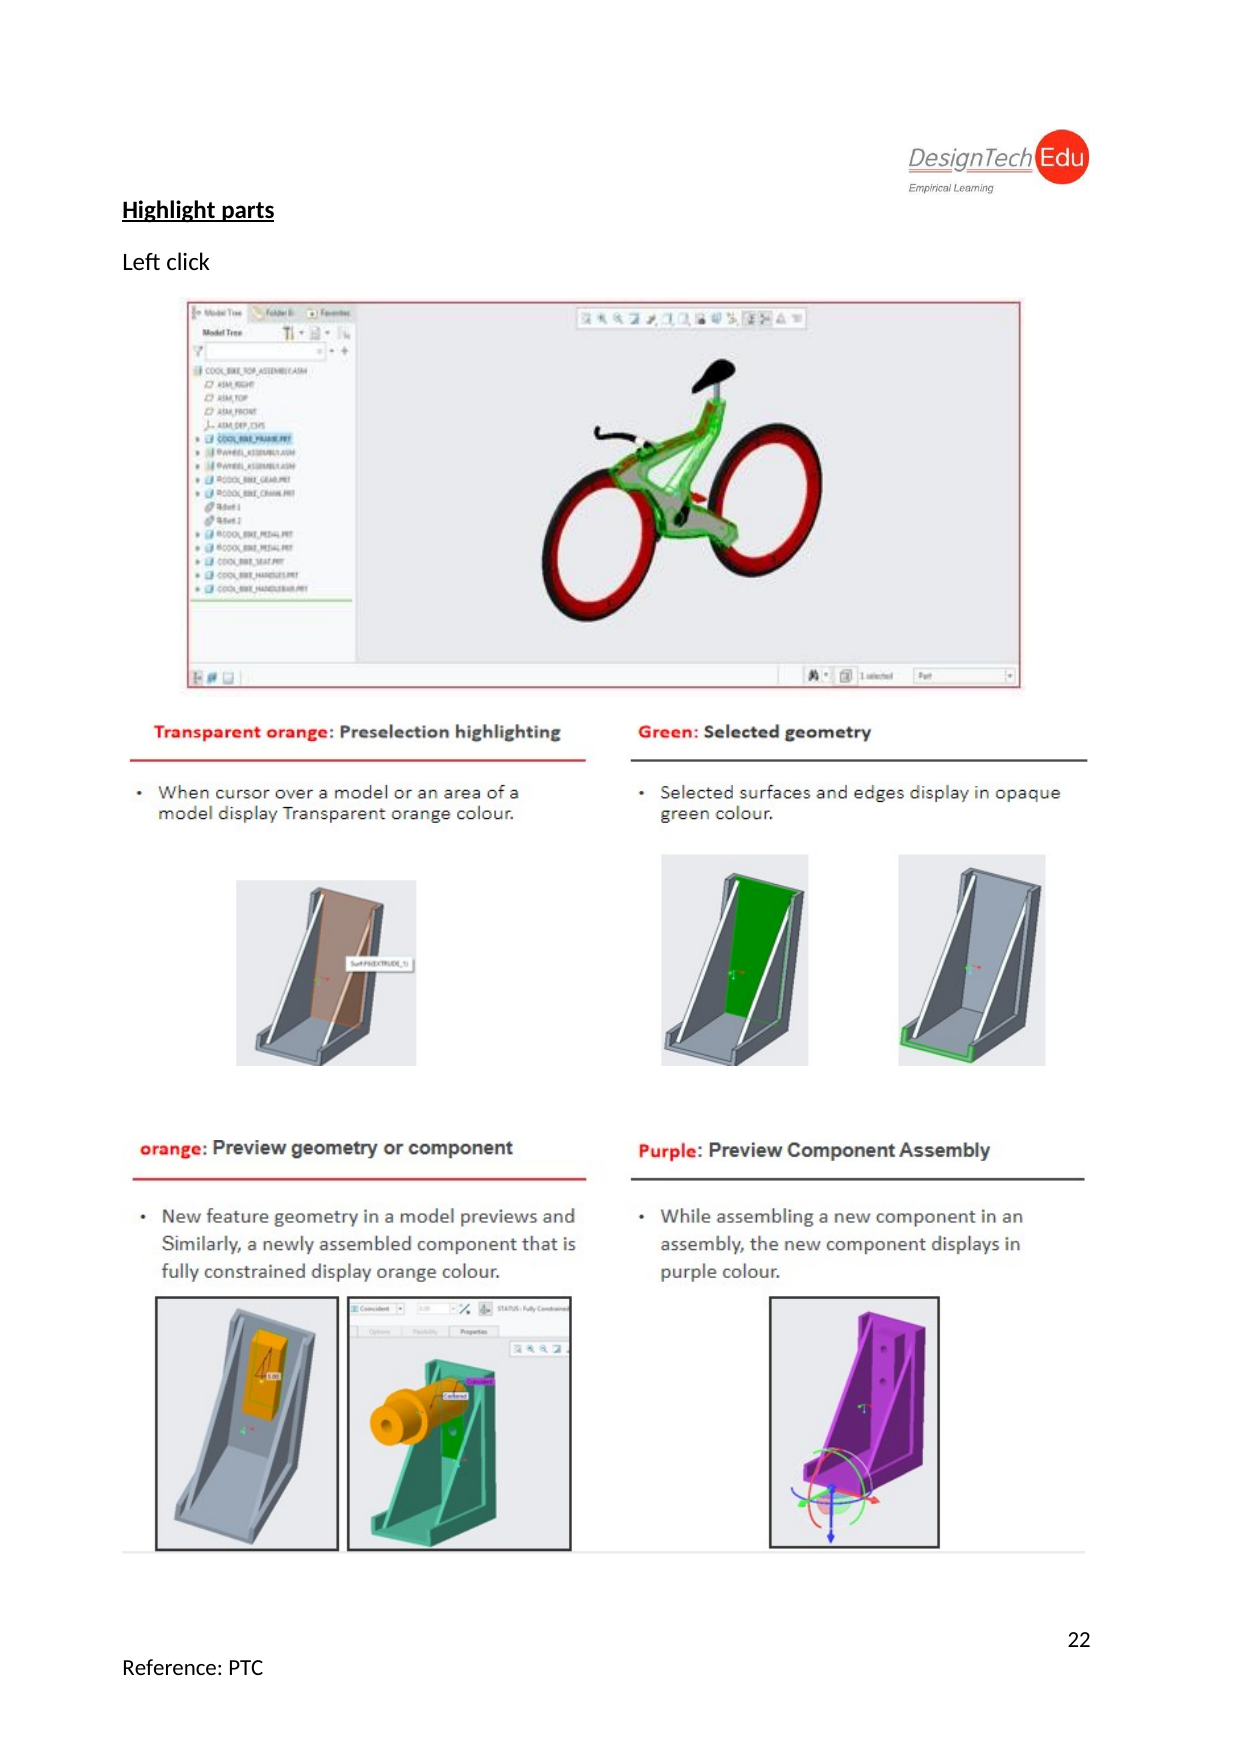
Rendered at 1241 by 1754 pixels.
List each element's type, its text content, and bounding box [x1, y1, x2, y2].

picture [129, 724, 1088, 1066]
subtitle Highlight parts [122, 194, 1167, 225]
picture [902, 129, 1090, 194]
text Left click [122, 246, 1167, 277]
picture [178, 297, 1027, 697]
picture [122, 1140, 1086, 1554]
